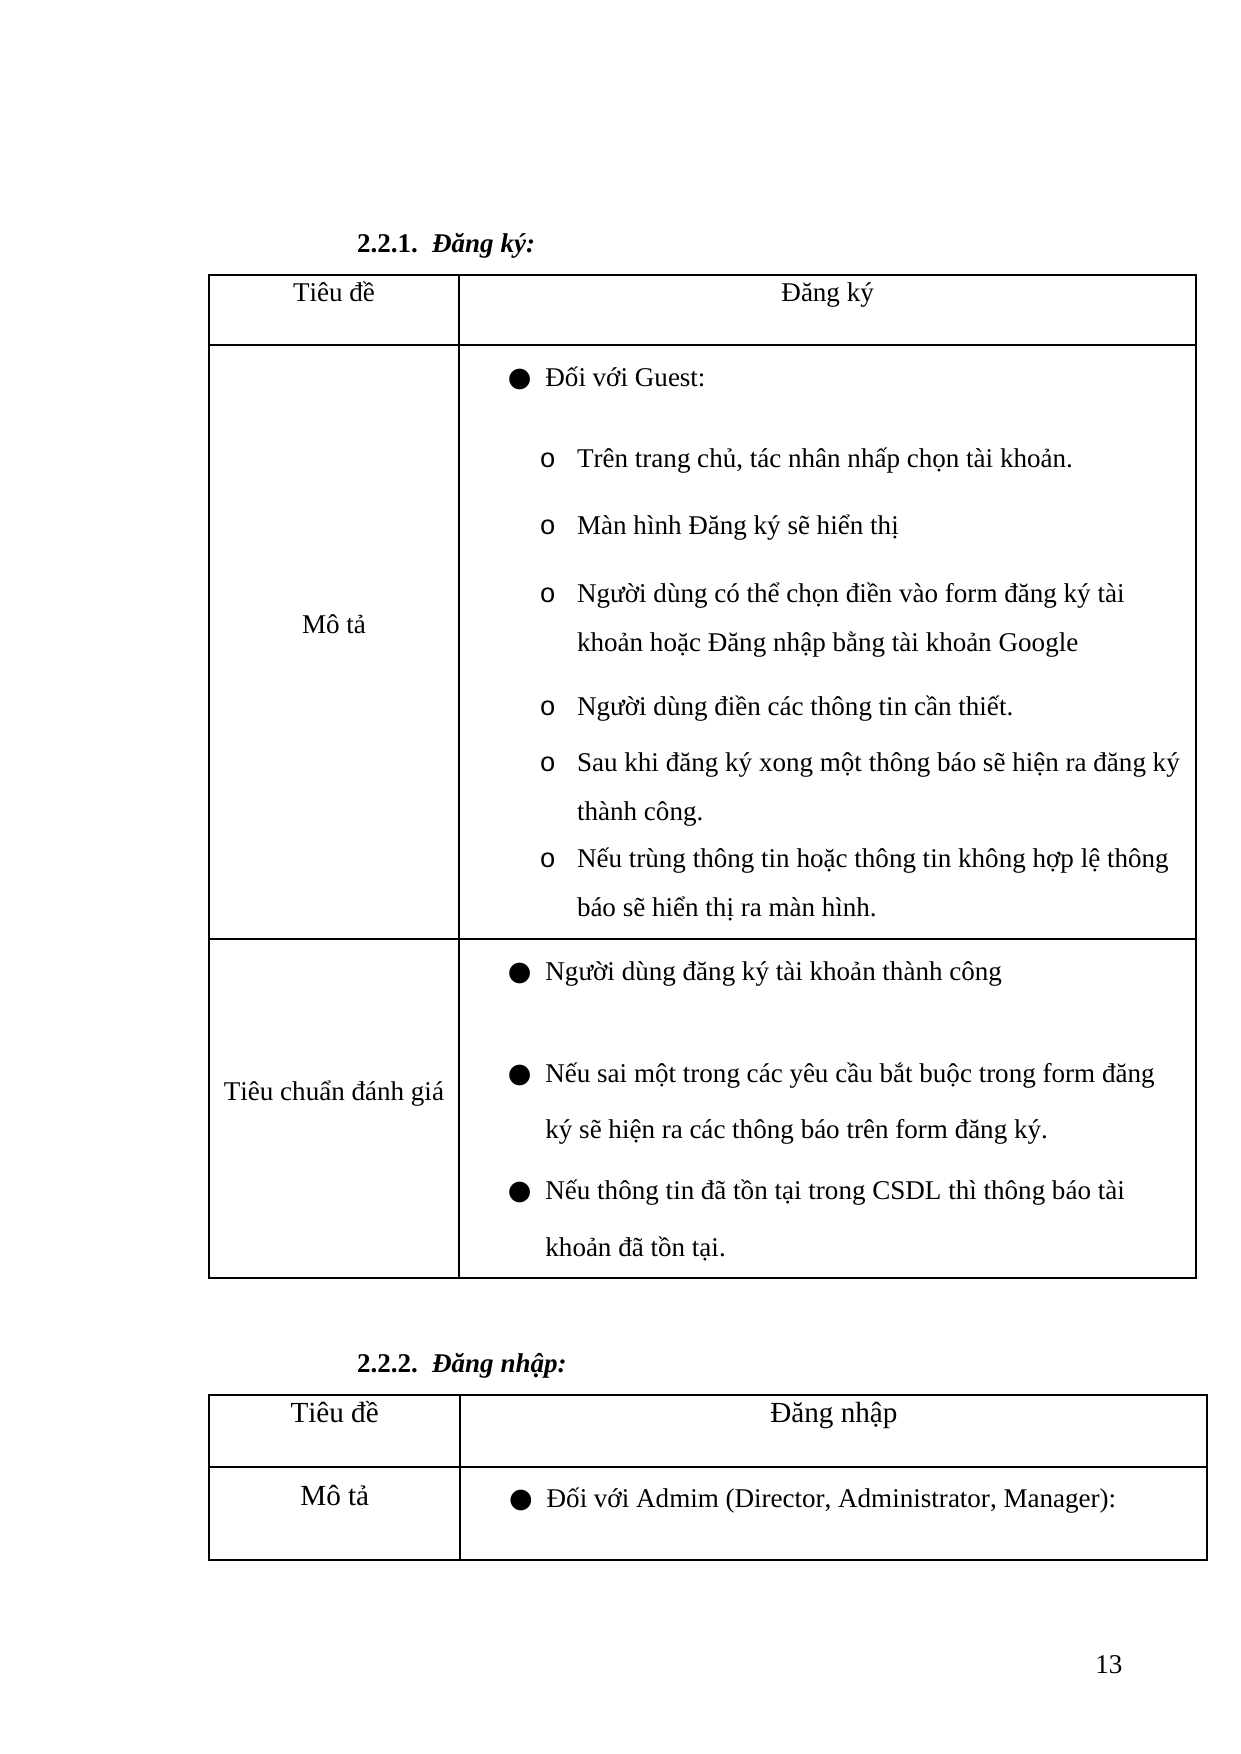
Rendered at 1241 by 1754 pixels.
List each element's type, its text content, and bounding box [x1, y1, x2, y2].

table_header Tiêu đề [210, 1396, 459, 1466]
table_cell Tiêu chuẩn đánh giá [210, 940, 458, 1277]
table_cell Mô tả [210, 346, 458, 938]
table_cell Người dùng đăng ký tài khoản thành công Nếu sai một trong các yêu cầu bắt buộc trong form đăng ký sẽ hiện ra các thông báo trên form đăng ký. Nếu thông tin đã tồn tại trong CSDL thì thông báo tài khoản đã tồn tại. [460, 940, 1195, 1277]
table_header Đăng ký [460, 276, 1195, 344]
table_cell Đối với Guest: Trên trang chủ, tác nhân nhấp chọn tài khoản. Màn hình Đăng ký sẽ hiển thị Người dùng có thể chọn điền vào form đăng ký tài khoản hoặc Đăng nhập bằng tài khoản Google Người dùng điền các thông tin cần thiết. Sau khi đăng ký xong một thông báo sẽ hiện ra đăng ký thành công. Nếu trùng thông tin hoặc thông tin không hợp lệ thông báo sẽ hiển thị ra màn hình. [460, 346, 1195, 938]
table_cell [461, 1468, 1206, 1559]
table_header Đăng nhập [461, 1396, 1206, 1466]
subtitle Đăng nhập: [357, 1347, 1122, 1378]
table_cell Mô tả [210, 1468, 459, 1559]
subtitle Đăng ký: [357, 228, 1122, 259]
table_header Tiêu đề [210, 276, 458, 344]
